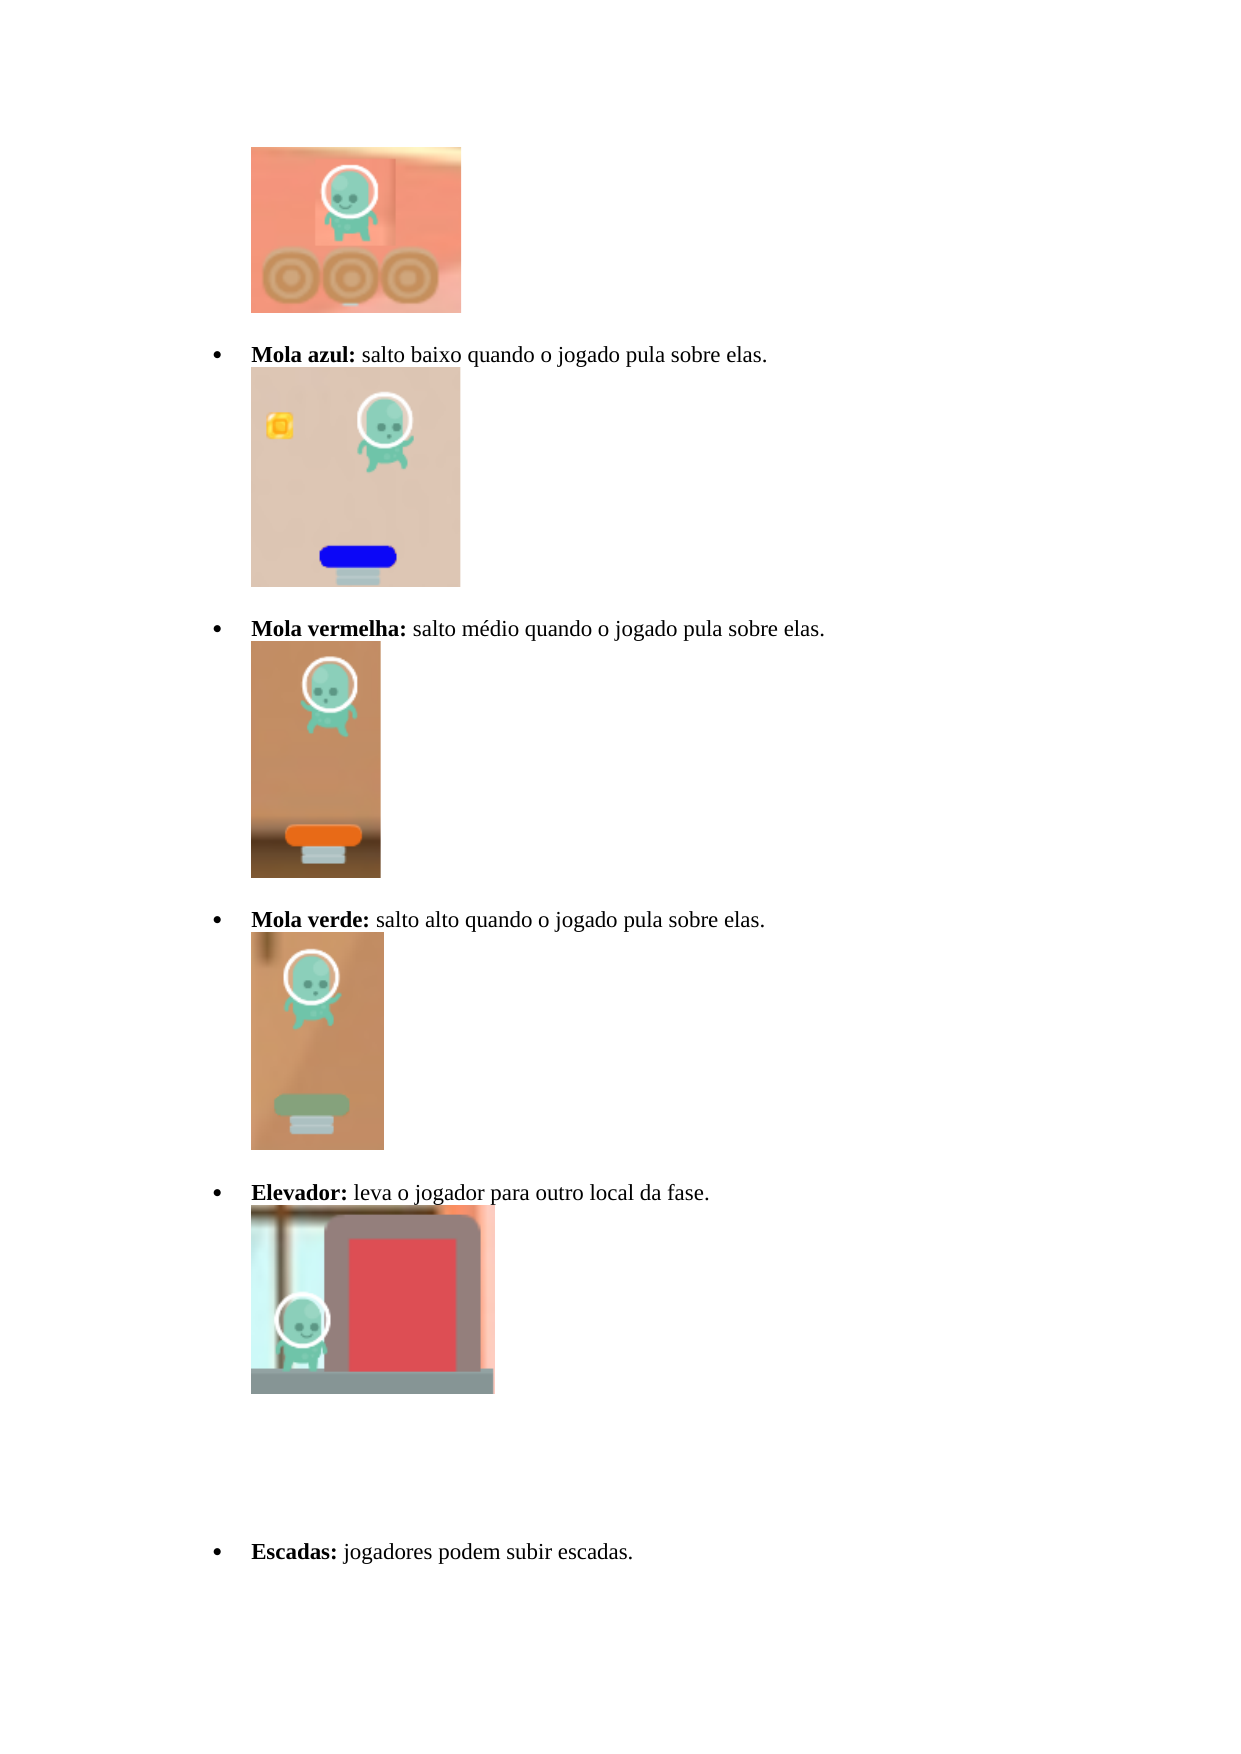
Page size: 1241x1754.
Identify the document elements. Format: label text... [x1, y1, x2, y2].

list Mola verde: salto alto quando o jogado pula sobre elas. [213, 906, 1063, 933]
list Elevador: leva o jogador para outro local da fase. [213, 1178, 1063, 1205]
picture [251, 1205, 495, 1394]
picture [251, 367, 461, 587]
picture [251, 147, 462, 313]
picture [251, 932, 384, 1150]
list Escadas: jogadores podem subir escadas. [213, 1538, 1063, 1564]
list Mola azul: salto baixo quando o jogado pula sobre elas. [213, 341, 1063, 368]
picture [251, 641, 381, 878]
list Mola vermelha: salto médio quando o jogado pula sobre elas. [213, 615, 1063, 642]
